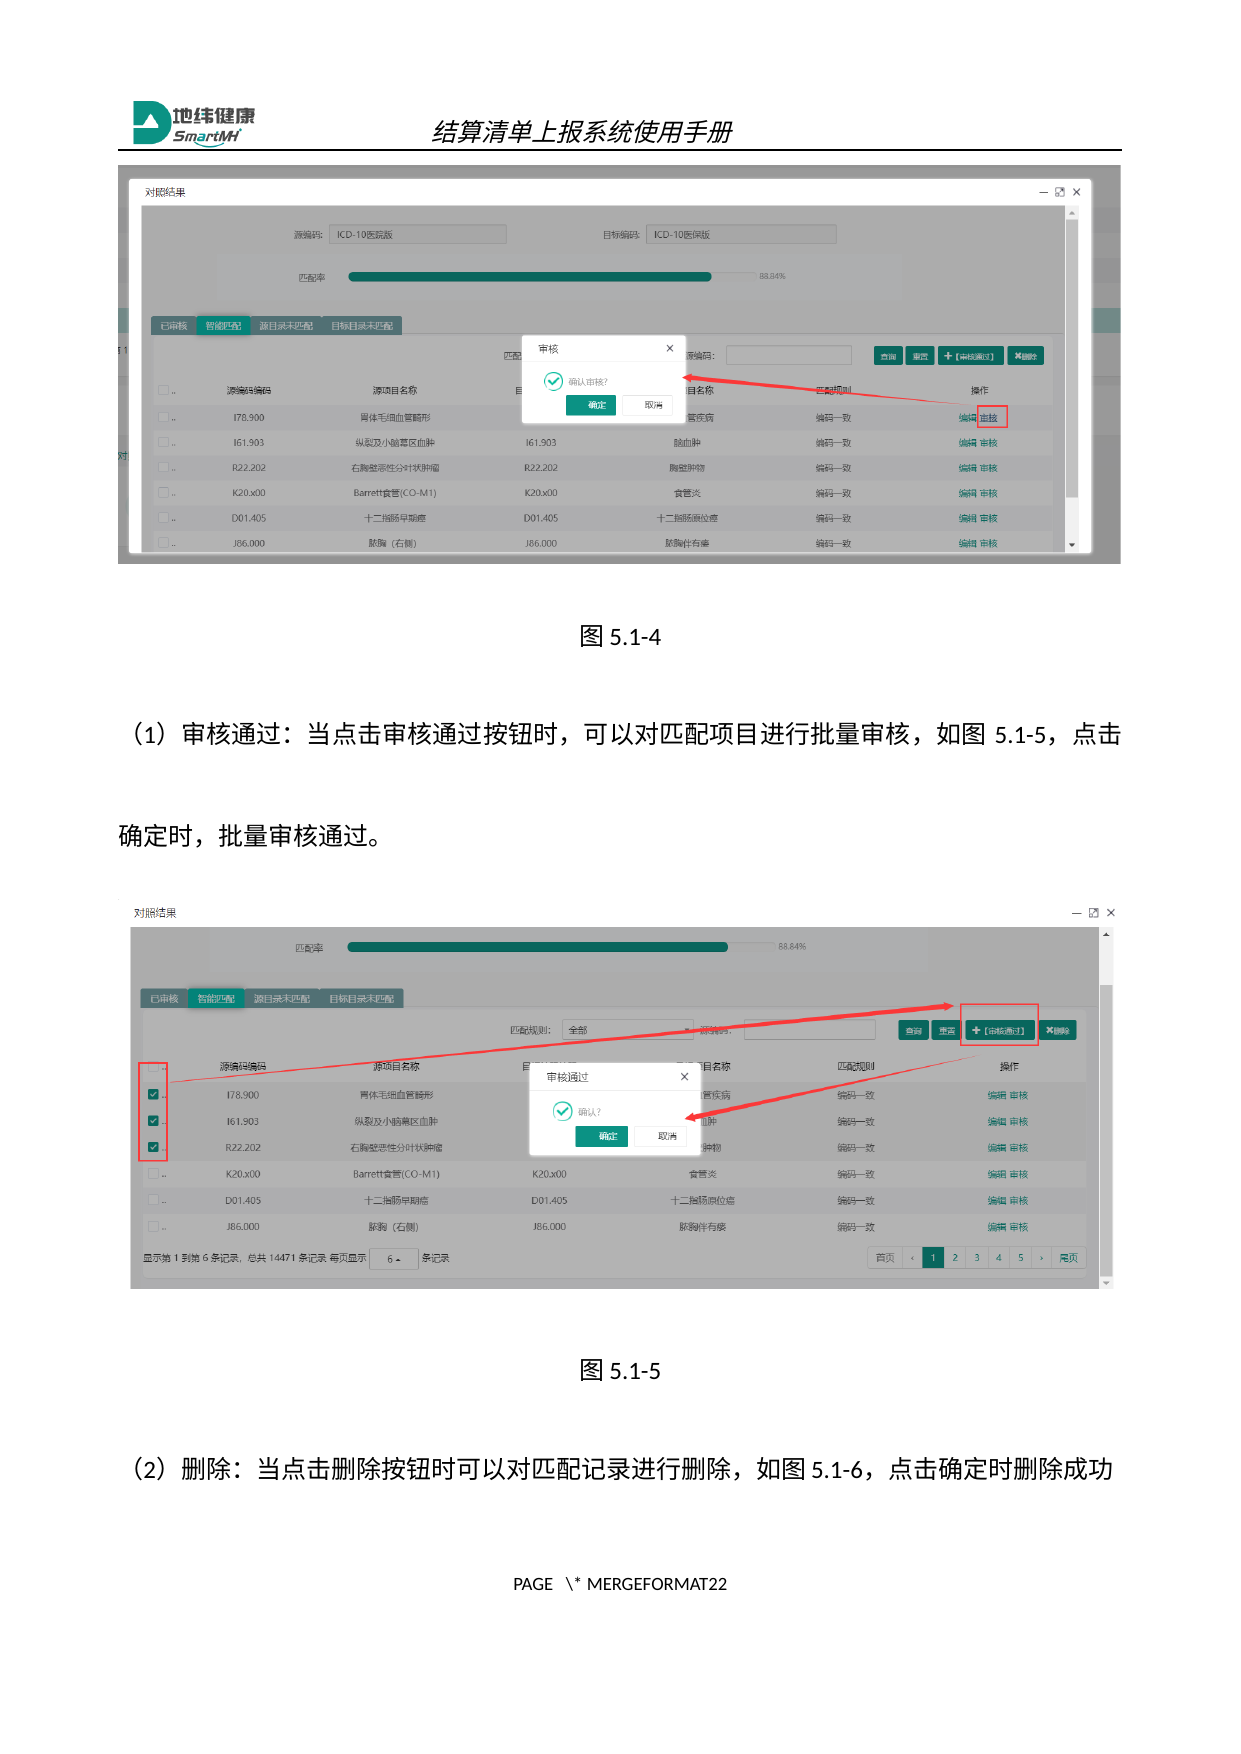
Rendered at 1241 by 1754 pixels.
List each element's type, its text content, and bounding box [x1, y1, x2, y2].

picture [129, 94, 258, 149]
picture [118, 165, 1121, 564]
text 图5.1-5 [118, 1335, 1122, 1403]
text 图5.1-4 [118, 601, 1122, 668]
list 删除：当点击删除按钮时可以对匹配记录进行删除，如图5.1-6，点击确定时删除成功 [118, 1433, 1122, 1501]
picture [118, 899, 1122, 1289]
list 审核通过：当点击审核通过按钮时，可以对匹配项目进行批量审核，如图5.1-5，点击确定时，批量审核通过。 [118, 699, 1122, 869]
